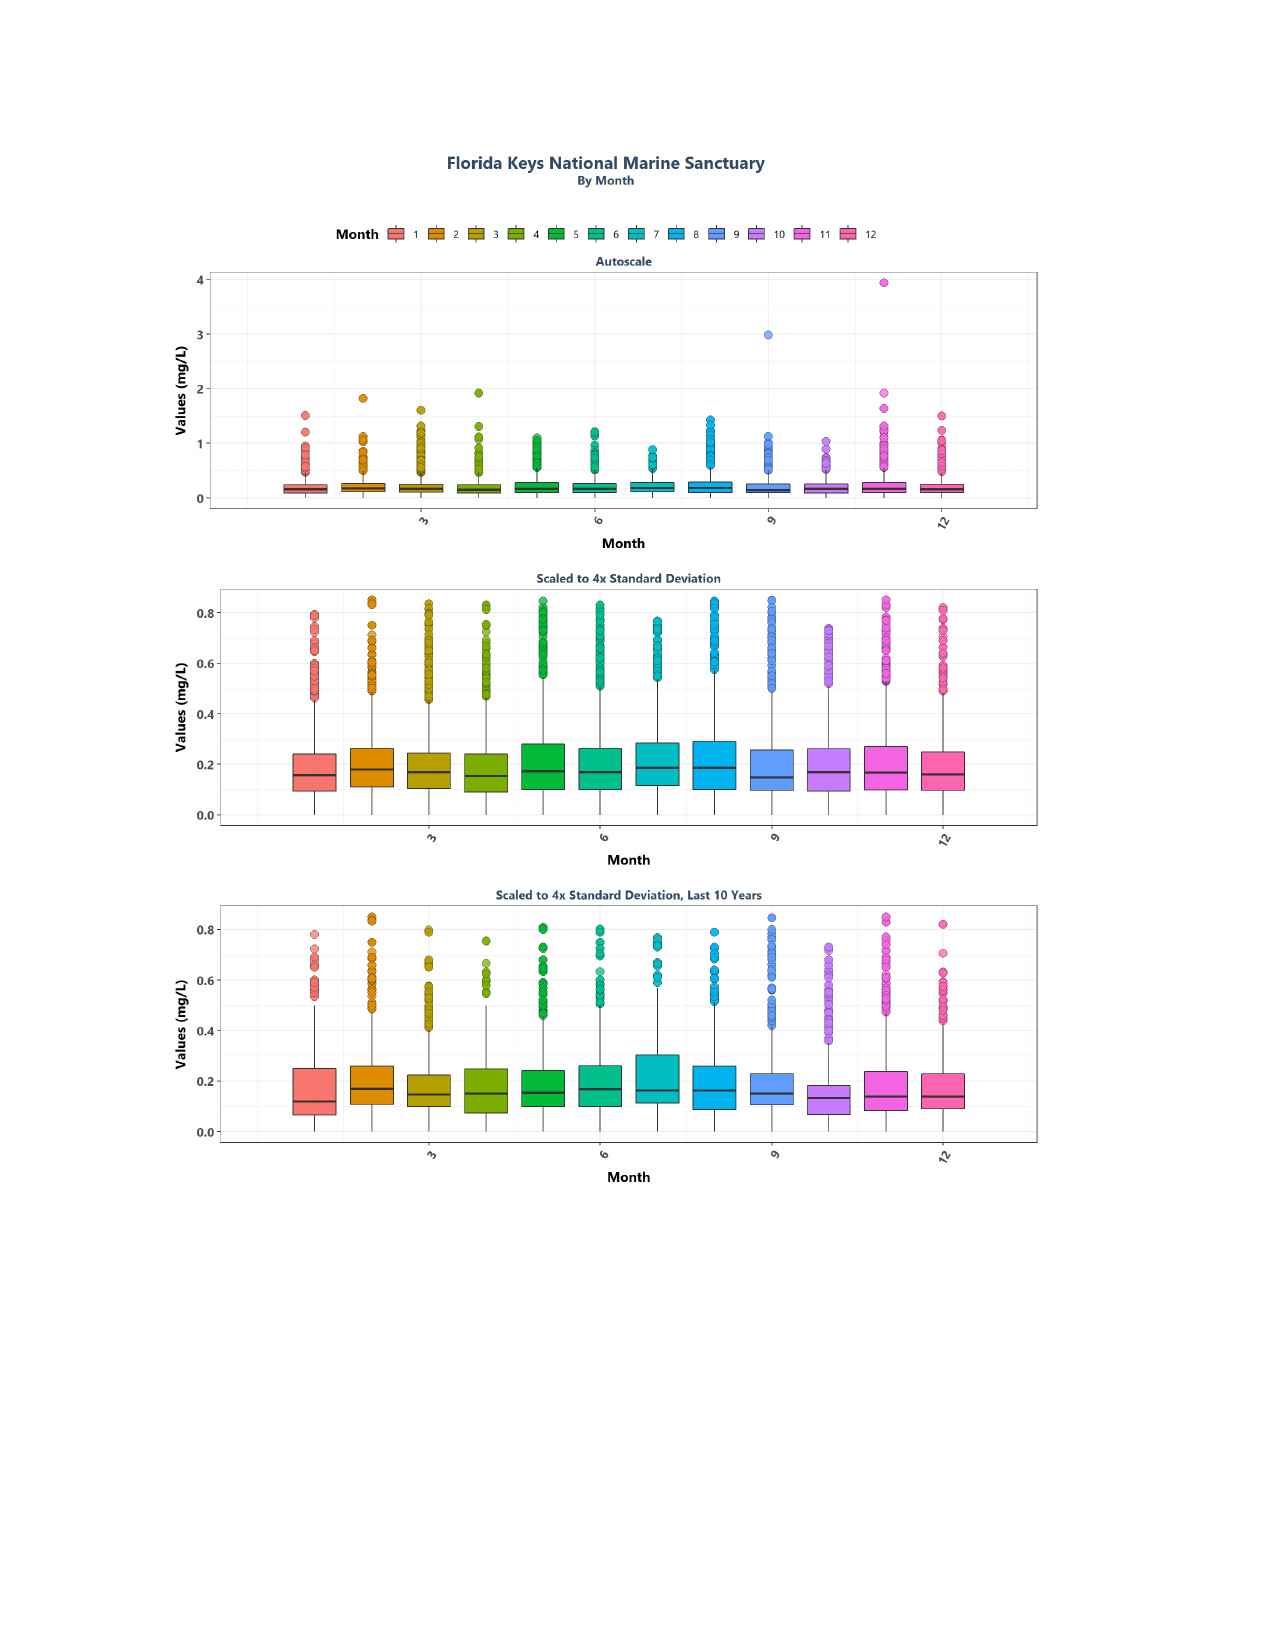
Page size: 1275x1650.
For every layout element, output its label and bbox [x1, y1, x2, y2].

picture [168, 150, 1044, 1200]
